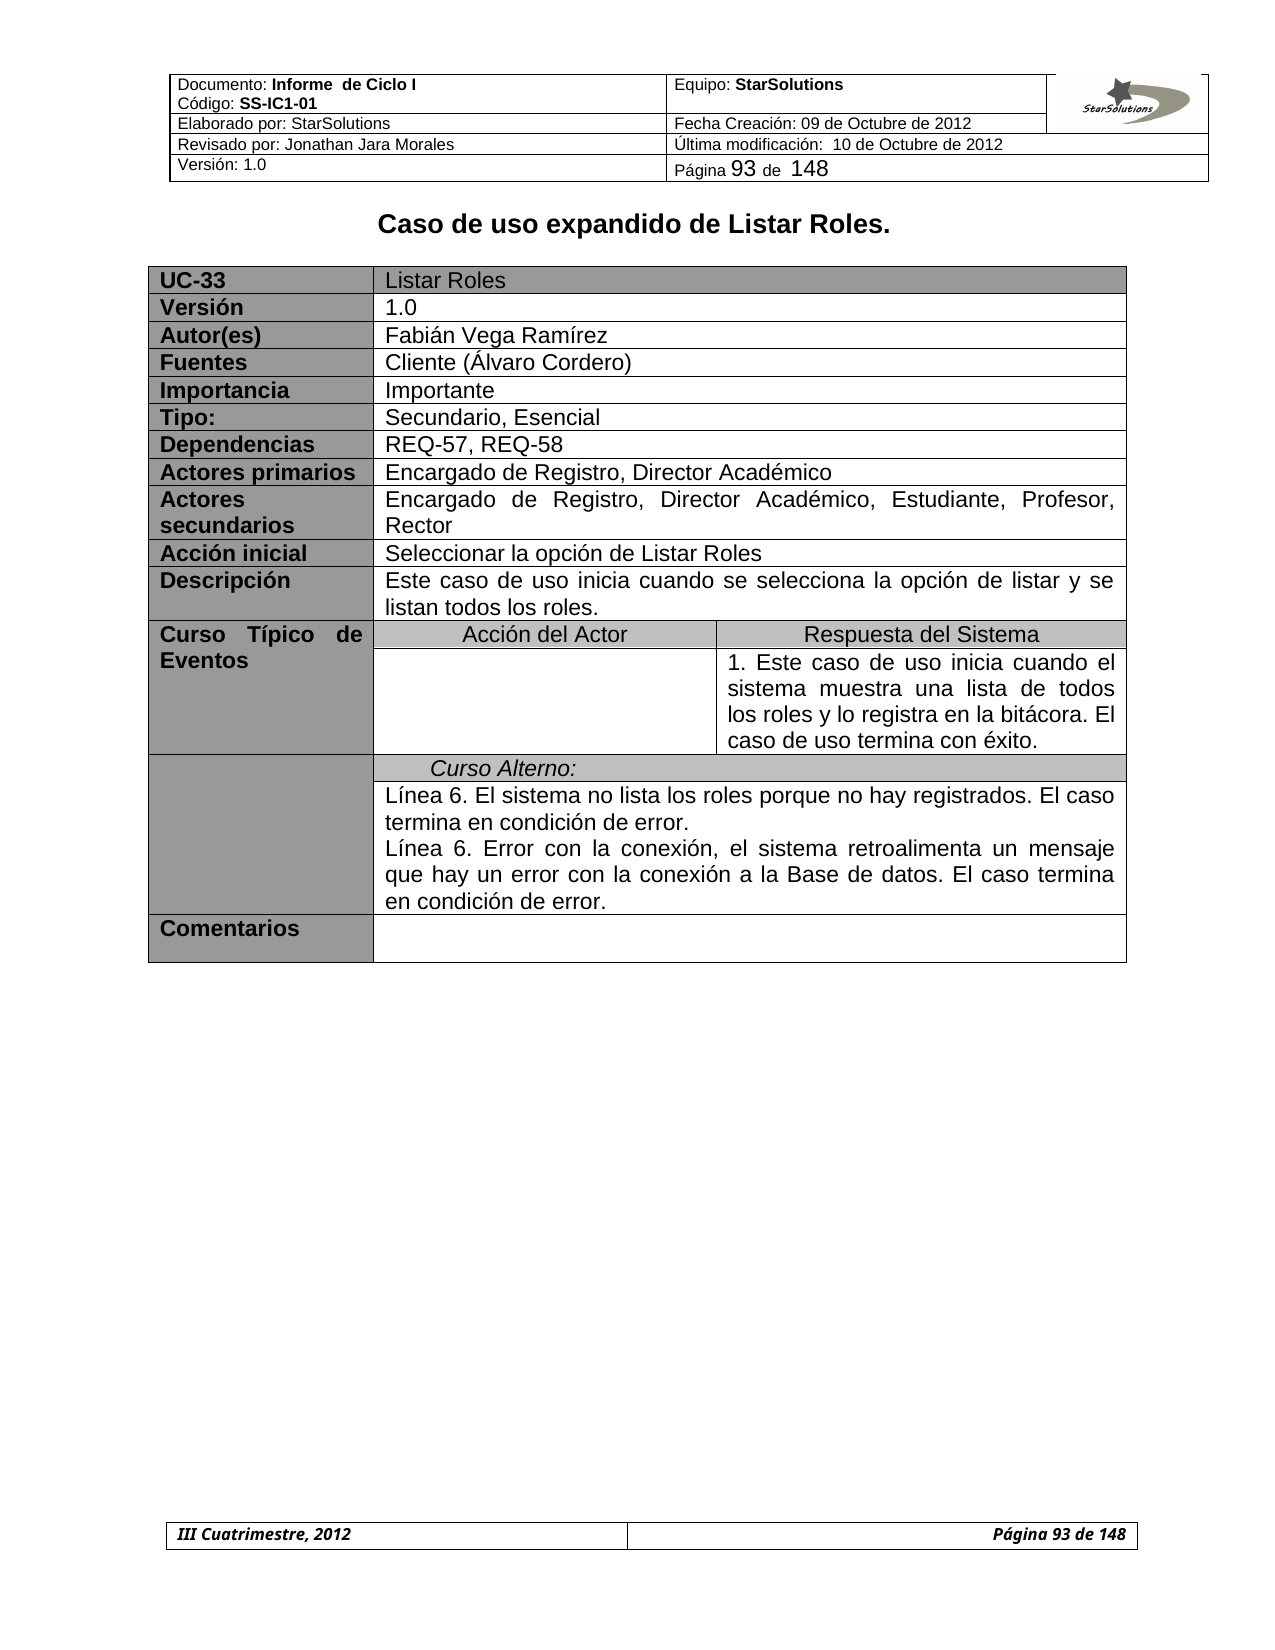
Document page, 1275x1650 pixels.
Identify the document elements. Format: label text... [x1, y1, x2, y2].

table_cell Línea 6. El sistema no lista los roles porque no hay registrados. El caso termina en condición de error. Línea 6. Error con la conexión, el sistema retroalimenta un mensaje que hay un error con la conexión a la Base de datos. El caso termina en condición de error. [374, 782, 1126, 914]
table_cell Curso Típico de Eventos [149, 621, 373, 754]
table_cell 1. Este caso de uso inicia cuando el sistema muestra una lista de todos los roles y lo registra en la bitácora. El caso de uso termina con éxito. [717, 649, 1126, 754]
table_cell Importancia [149, 377, 373, 403]
table_cell Actores primarios [149, 459, 373, 485]
table_header Listar Roles [374, 267, 1126, 293]
table_cell [374, 649, 716, 754]
table_cell Secundario, Esencial [374, 404, 1126, 430]
table_cell Importante [374, 377, 1126, 403]
table_cell Descripción [149, 567, 373, 620]
table_cell Acción del Actor [374, 621, 716, 647]
table_cell 1.0 [374, 294, 1126, 321]
table_cell Dependencias [149, 431, 373, 458]
table_cell Comentarios [149, 915, 373, 962]
table_cell Acción inicial [149, 540, 373, 566]
table_cell Tipo: [149, 404, 373, 430]
table_cell Autor(es) [149, 322, 373, 348]
table_cell Respuesta del Sistema [717, 621, 1126, 647]
table_cell Fuentes [149, 349, 373, 376]
subtitle Caso de uso expandido de Listar Roles. [377, 208, 1098, 239]
table_cell Seleccionar la opción de Listar Roles [374, 540, 1126, 566]
table_cell Versión [149, 294, 373, 321]
table_header UC-33 [149, 267, 373, 293]
table_cell Encargado de Registro, Director Académico [374, 459, 1126, 485]
table_cell Encargado de Registro, Director Académico, Estudiante, Profesor, Rector [374, 486, 1126, 539]
picture [1056, 74, 1202, 131]
table_cell Cliente (Álvaro Cordero) [374, 349, 1126, 376]
table_cell [374, 915, 1126, 962]
table_cell REQ-57, REQ-58 [374, 431, 1126, 458]
table_cell Este caso de uso inicia cuando se selecciona la opción de listar y se listan todos los roles. [374, 567, 1126, 620]
table_cell [149, 755, 373, 914]
table_cell Curso Alterno: [374, 755, 1126, 781]
table_cell Fabián Vega Ramírez [374, 322, 1126, 348]
table_cell Actores secundarios [149, 486, 373, 539]
